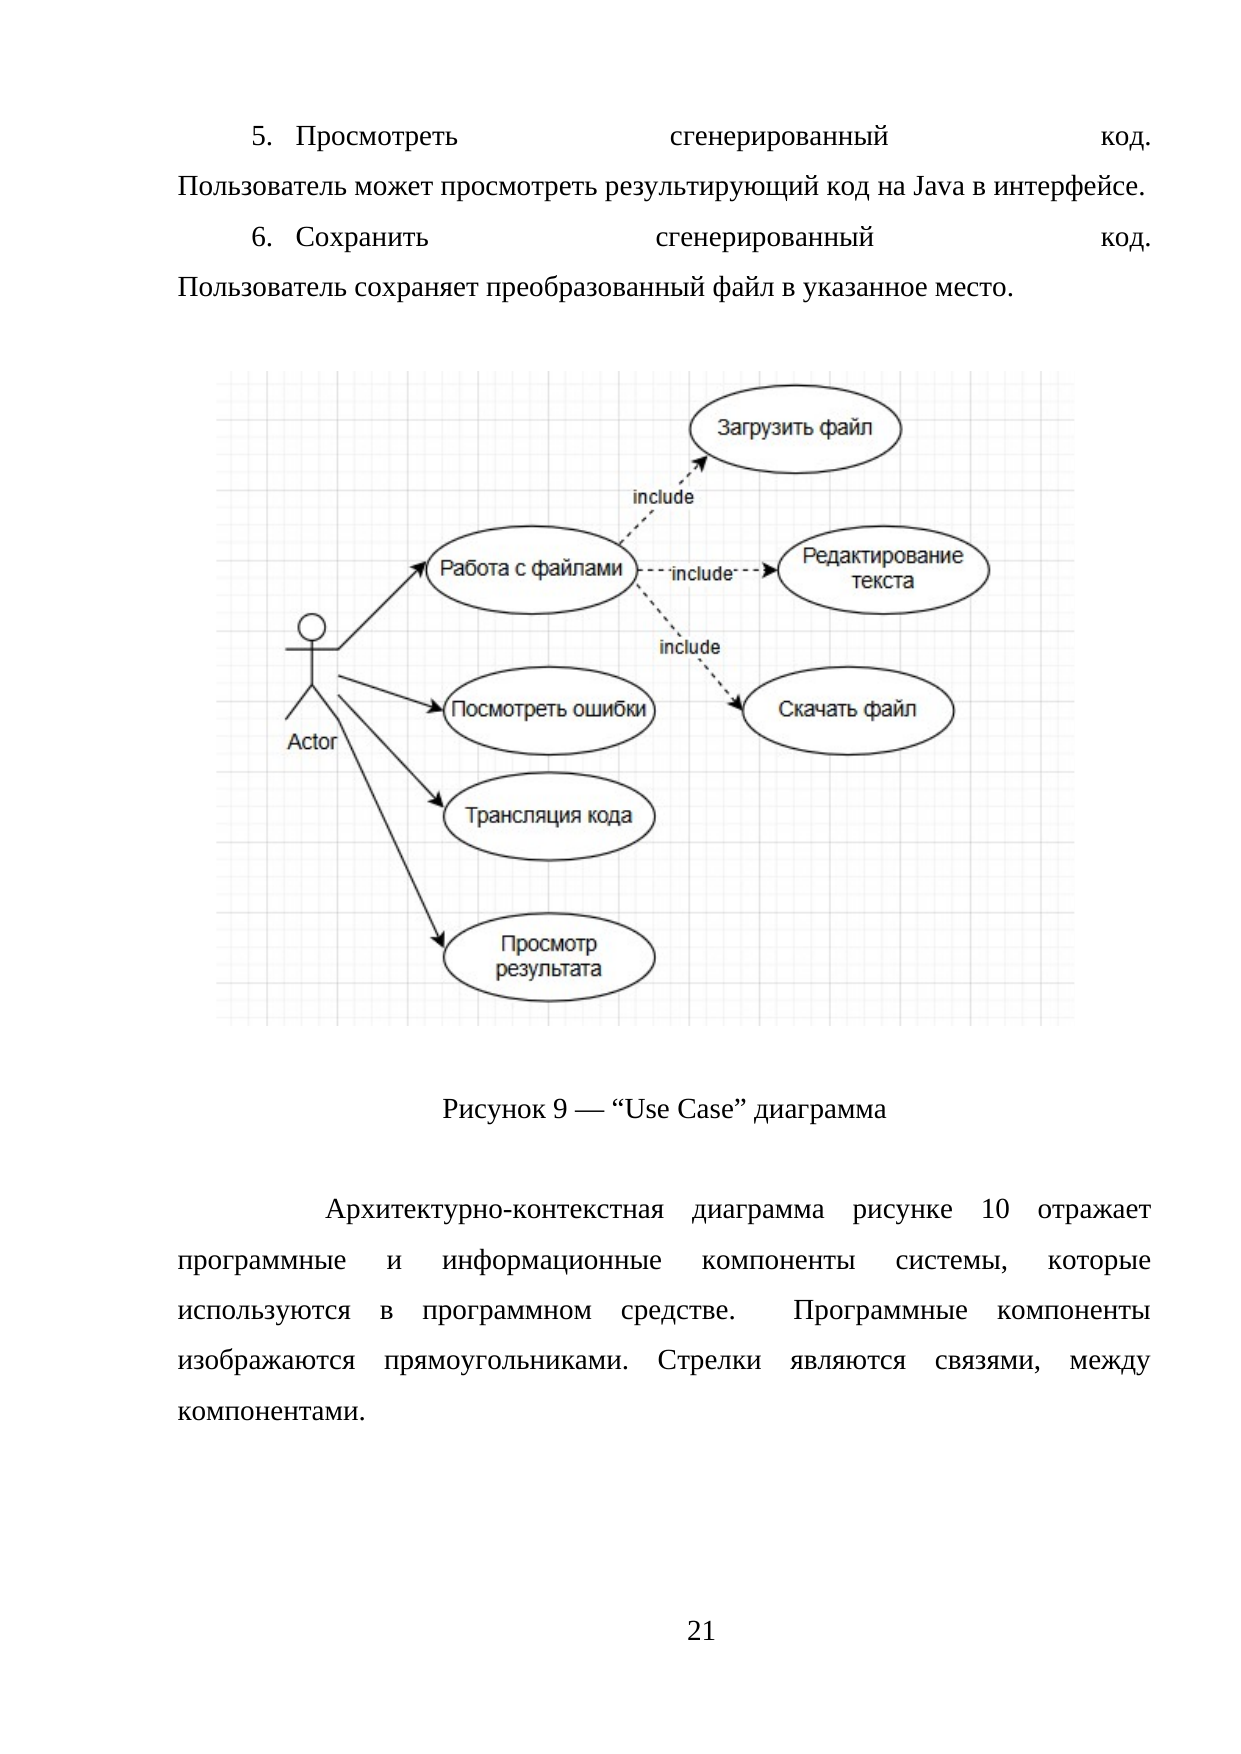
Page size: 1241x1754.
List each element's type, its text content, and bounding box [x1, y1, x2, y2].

list Просмотреть сгенерированный код. Пользователь может просмотреть результирующий код на Java в интерфейсе. [177, 118, 1152, 202]
text Архитектурно-контекстная диаграмма рисунке 10 отражает программные и информационные компоненты системы, которые используются в программном средстве. Программные компоненты изображаются прямоугольниками. Стрелки являются связями, между компонентами. [177, 1141, 1152, 1376]
list Сохранить сгенерированный код. Пользователь сохраняет преобразованный файл в указанное место. [177, 219, 1152, 303]
picture [215, 371, 1075, 1023]
